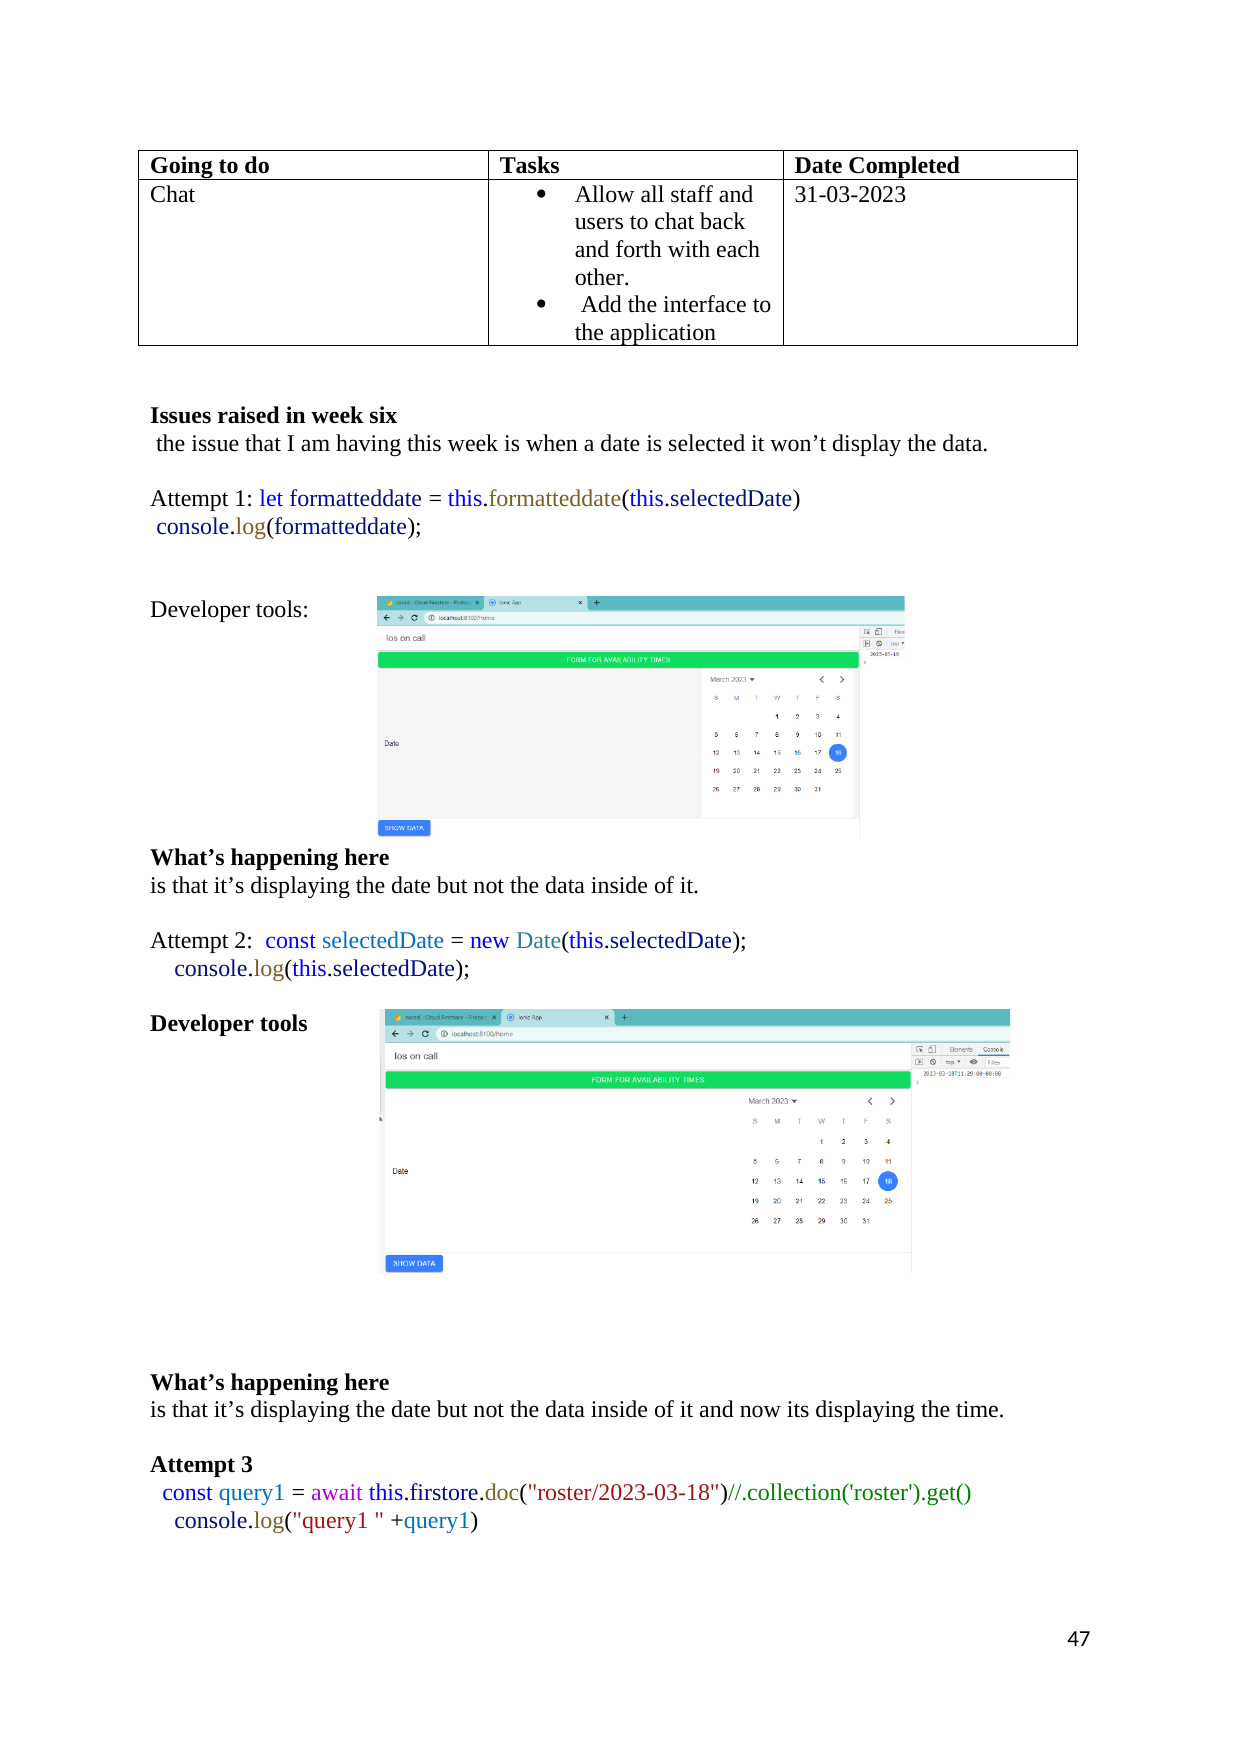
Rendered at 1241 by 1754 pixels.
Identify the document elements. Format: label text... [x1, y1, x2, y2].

text is that it’s displaying the date but not the data inside of it. [150, 871, 1090, 898]
table_cell Chat [139, 180, 488, 345]
table_cell 31-03-2023 [784, 180, 1077, 345]
text What’s happening here [150, 843, 1090, 871]
text What’s happening here [150, 1368, 1090, 1395]
text Attempt 2: const selectedDate = new Date(this.selectedDate); [150, 926, 1090, 954]
text is that it’s displaying the date but not the data inside of it and now its displaying the time. [150, 1395, 1090, 1423]
text Developer tools: [150, 595, 1090, 622]
text Attempt 1: let formatteddate = this.formatteddate(this.selectedDate) [150, 484, 1090, 512]
text Attempt 3 [150, 1451, 1090, 1478]
text console.log(formatteddate); [150, 512, 1090, 539]
text const query1 = await this.firstore.doc("roster/2023-03-18")//.collection('roster').get() [150, 1478, 1090, 1506]
text the issue that I am having this week is when a date is selected it won’t display the data. [150, 429, 1090, 457]
text Issues raised in week six [150, 402, 1090, 429]
text console.log(this.selectedDate); [150, 954, 1090, 981]
text console.log("query1 " +query1) [150, 1506, 1090, 1533]
table_header Tasks [489, 151, 783, 179]
table_header Going to do [139, 151, 488, 179]
table_cell Allow all staff and users to chat back and forth with each other. Add the interface to the application [489, 180, 783, 345]
table_header Date Completed [784, 151, 1077, 179]
text Developer tools [150, 1009, 1090, 1036]
